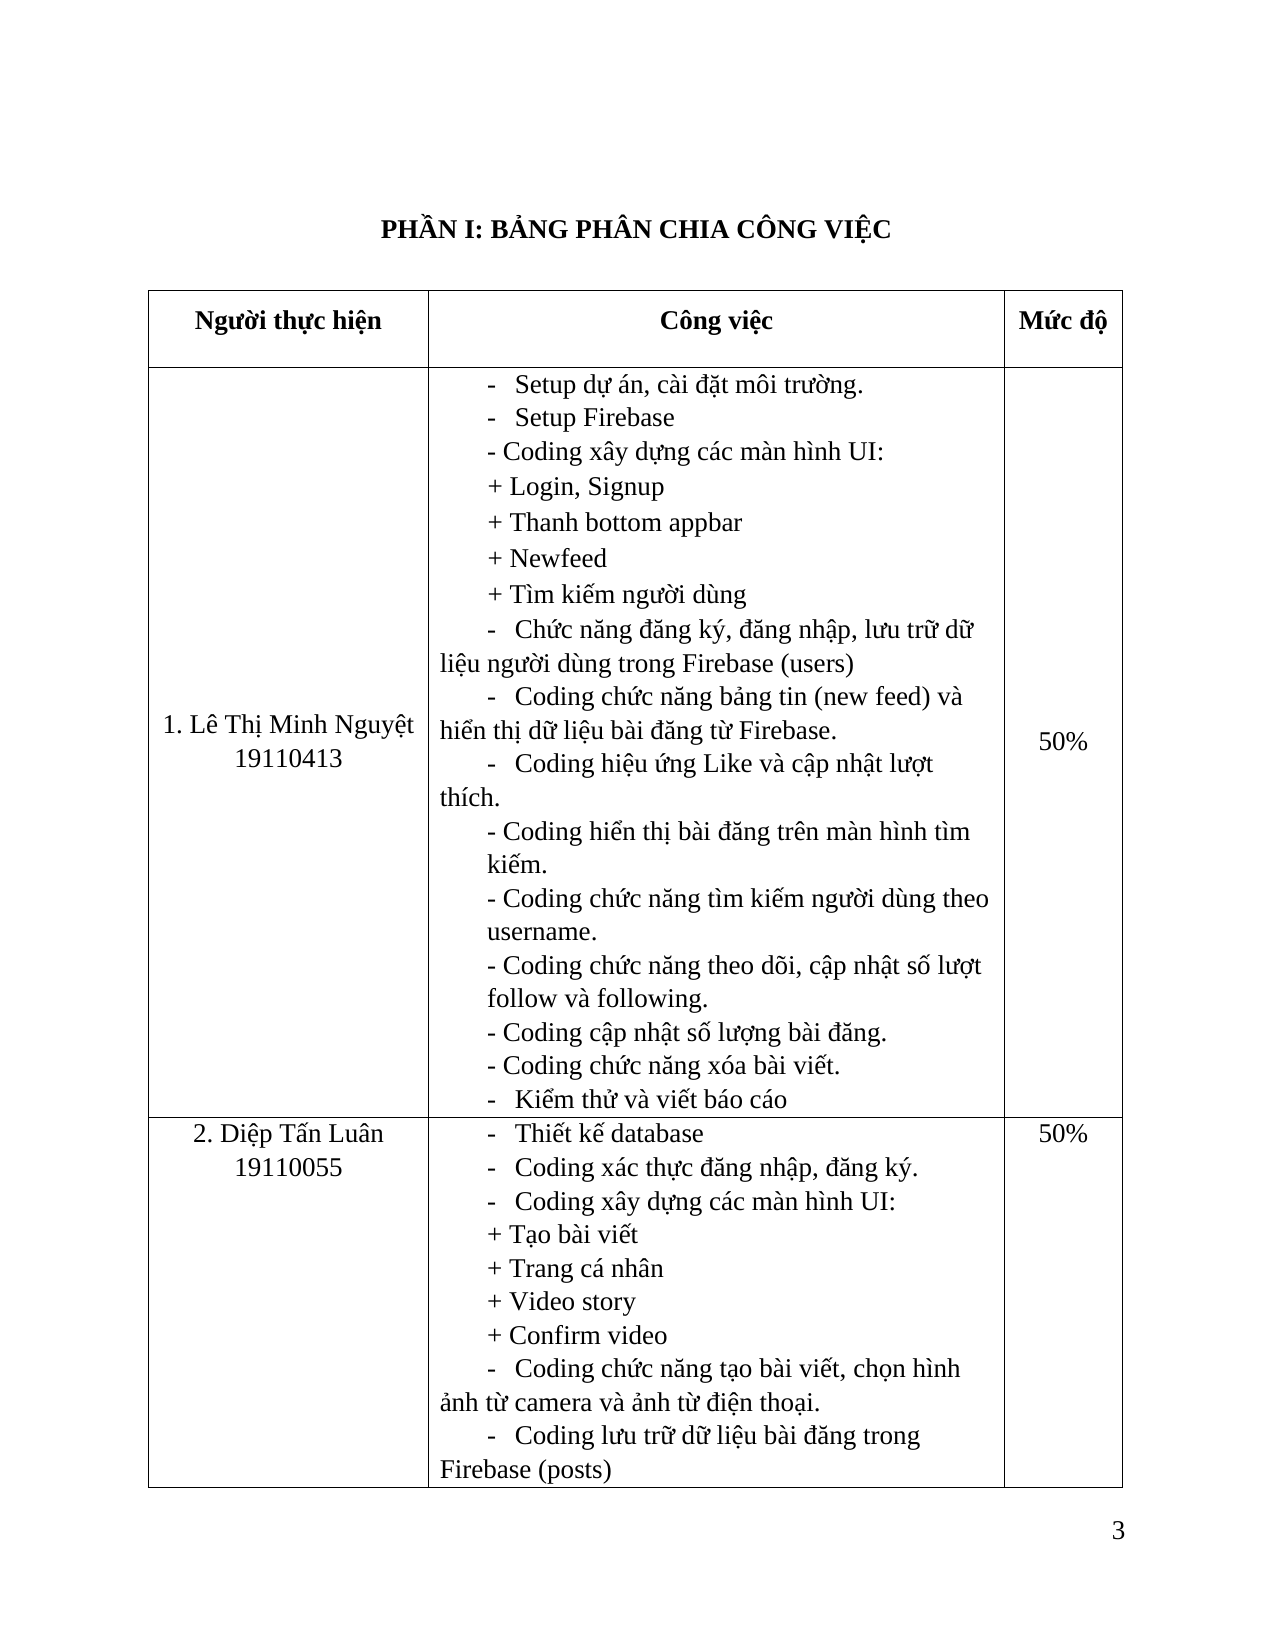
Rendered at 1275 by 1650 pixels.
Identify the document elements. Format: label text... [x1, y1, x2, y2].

subtitle PHẦN I: BẢNG PHÂN CHIA CÔNG VIỆC [148, 213, 1125, 244]
table_cell Setup dự án, cài đặt môi trường. Setup Firebase - Coding xây dựng các màn hình UI: + Login, Signup + Thanh bottom appbar + Newfeed + Tìm kiếm người dùng Chức năng đăng ký, đăng nhập, lưu trữ dữ liệu người dùng trong Firebase (users) Coding chức năng bảng tin (new feed) và hiển thị dữ liệu bài đăng từ Firebase. Coding hiệu ứng Like và cập nhật lượt thích. - Coding hiển thị bài đăng trên màn hình tìm kiếm. - Coding chức năng tìm kiếm người dùng theo username. - Coding chức năng theo dõi, cập nhật số lượt follow và following. - Coding cập nhật số lượng bài đăng. - Coding chức năng xóa bài viết. Kiểm thử và viết báo cáo [429, 368, 1004, 1117]
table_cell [429, 1118, 1004, 1487]
table_cell 50% [1005, 368, 1122, 1117]
table_cell 50% [1005, 1118, 1122, 1487]
table_header Công việc [429, 291, 1004, 367]
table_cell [149, 1118, 428, 1487]
table_header Mức độ [1005, 291, 1122, 367]
table_cell 1. Lê Thị Minh Nguyệt 19110413 [149, 368, 428, 1117]
table_header Người thực hiện [149, 291, 428, 367]
